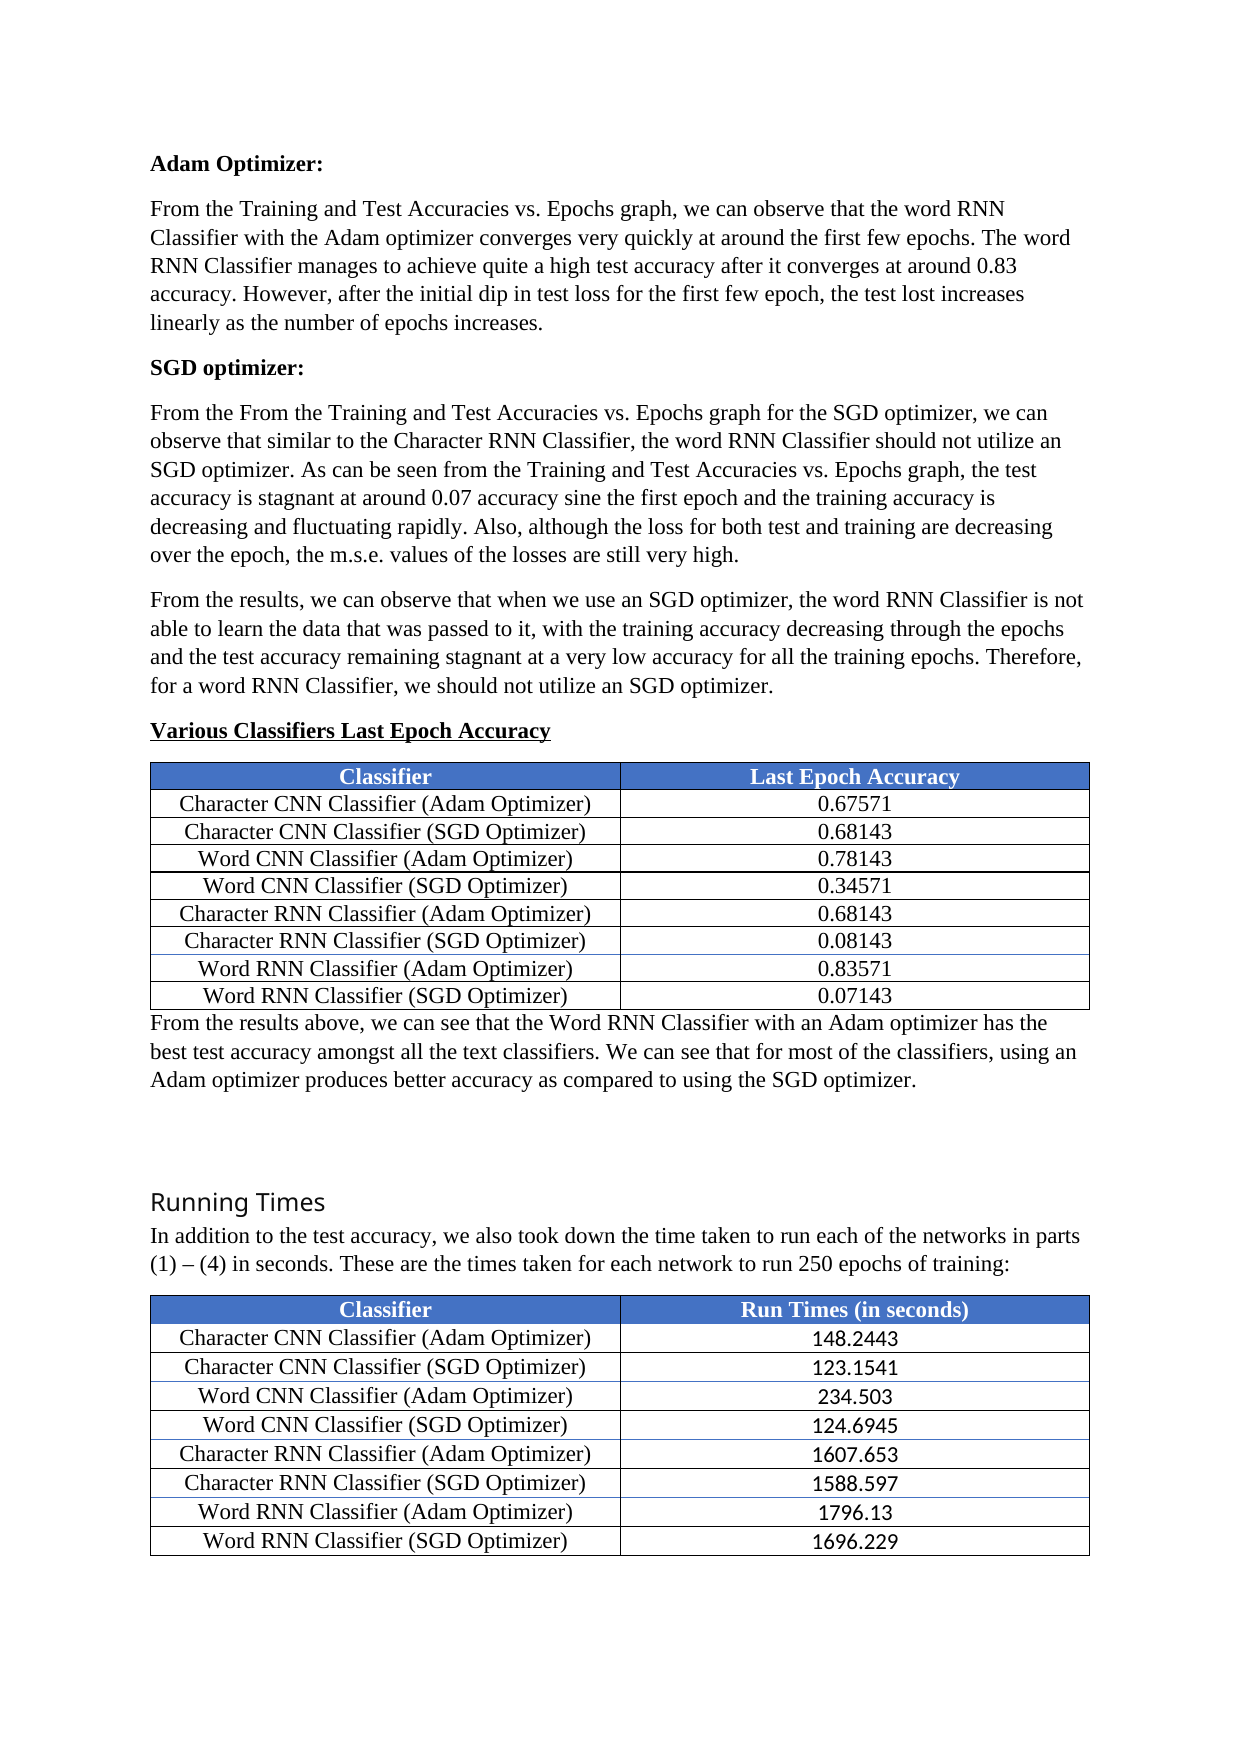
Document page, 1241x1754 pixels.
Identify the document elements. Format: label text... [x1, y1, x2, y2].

table_cell Character CNN Classifier (Adam Optimizer) [151, 790, 620, 817]
table_cell Character RNN Classifier (SGD Optimizer) [151, 1469, 620, 1497]
table_cell 0.68143 [621, 818, 1089, 844]
table_cell Character RNN Classifier (Adam Optimizer) [151, 1440, 620, 1468]
table_header Classifier [151, 763, 620, 789]
table_cell Word RNN Classifier (SGD Optimizer) [151, 982, 620, 1008]
table_cell 0.78143 [621, 845, 1089, 871]
table_cell Character CNN Classifier (SGD Optimizer) [151, 818, 620, 844]
table_cell 0.67571 [621, 790, 1089, 817]
table_header Last Epoch Accuracy [621, 763, 1089, 789]
table_cell Word CNN Classifier (SGD Optimizer) [151, 1411, 620, 1439]
subtitle Running Times [150, 1185, 1090, 1219]
table_cell Character RNN Classifier (SGD Optimizer) [151, 927, 620, 954]
text Various Classifiers Last Epoch Accuracy [150, 717, 1090, 743]
table_cell 1696.229 [621, 1527, 1089, 1555]
table_cell 1607.653 [621, 1440, 1089, 1468]
table_cell Character CNN Classifier (SGD Optimizer) [151, 1353, 620, 1381]
table_cell Word CNN Classifier (Adam Optimizer) [151, 845, 620, 871]
table_header Run Times (in seconds) [621, 1296, 1089, 1323]
text From the Training and Test Accuracies vs. Epochs graph, we can observe that the word RNN Classifier with the Adam optimizer converges very quickly at around the first few epochs. The word RNN Classifier manages to achieve quite a high test accuracy after it converges at around 0.83 accuracy. However, after the initial dip in test loss for the first few epoch, the test lost increases linearly as the number of epochs increases. [150, 195, 1090, 335]
table_cell Word RNN Classifier (SGD Optimizer) [151, 1527, 620, 1555]
table_header Classifier [151, 1296, 620, 1323]
table_cell 148.2443 [621, 1324, 1089, 1352]
table_cell Character CNN Classifier (Adam Optimizer) [151, 1324, 620, 1352]
table_cell 124.6945 [621, 1411, 1089, 1439]
table_cell 0.07143 [621, 982, 1089, 1008]
text From the From the Training and Test Accuracies vs. Epochs graph for the SGD optimizer, we can observe that similar to the Character RNN Classifier, the word RNN Classifier should not utilize an SGD optimizer. As can be seen from the Training and Test Accuracies vs. Epochs graph, the test accuracy is stagnant at around 0.07 accuracy sine the first epoch and the training accuracy is decreasing and fluctuating rapidly. Also, although the loss for both test and training are decreasing over the epoch, the m.s.e. values of the losses are still very high. [150, 399, 1090, 568]
table_cell 0.34571 [621, 873, 1089, 899]
text From the results above, we can see that the Word RNN Classifier with an Adam optimizer has the best test accuracy amongst all the text classifiers. We can see that for most of the classifiers, using an Adam optimizer produces better accuracy as compared to using the SGD optimizer. [150, 1010, 1090, 1093]
table_cell Character RNN Classifier (Adam Optimizer) [151, 900, 620, 926]
table_cell 0.68143 [621, 900, 1089, 926]
text Adam Optimizer: [150, 150, 1090, 176]
table_cell 0.83571 [621, 955, 1089, 981]
table_cell 123.1541 [621, 1353, 1089, 1381]
table_cell 234.503 [621, 1382, 1089, 1410]
table_cell Word CNN Classifier (SGD Optimizer) [151, 873, 620, 899]
table_cell Word RNN Classifier (Adam Optimizer) [151, 955, 620, 981]
text In addition to the test accuracy, we also took down the time taken to run each of the networks in parts (1) – (4) in seconds. These are the times taken for each network to run 250 epochs of training: [150, 1222, 1090, 1277]
table_cell Word RNN Classifier (Adam Optimizer) [151, 1498, 620, 1526]
table_cell 1588.597 [621, 1469, 1089, 1497]
table_cell 0.08143 [621, 927, 1089, 954]
text From the results, we can observe that when we use an SGD optimizer, the word RNN Classifier is not able to learn the data that was passed to it, with the training accuracy decreasing through the epochs and the test accuracy remaining stagnant at a very low accuracy for all the training epochs. Therefore, for a word RNN Classifier, we should not utilize an SGD optimizer. [150, 586, 1090, 698]
table_cell 1796.13 [621, 1498, 1089, 1526]
table_cell Word CNN Classifier (Adam Optimizer) [151, 1382, 620, 1410]
text SGD optimizer: [150, 354, 1090, 380]
